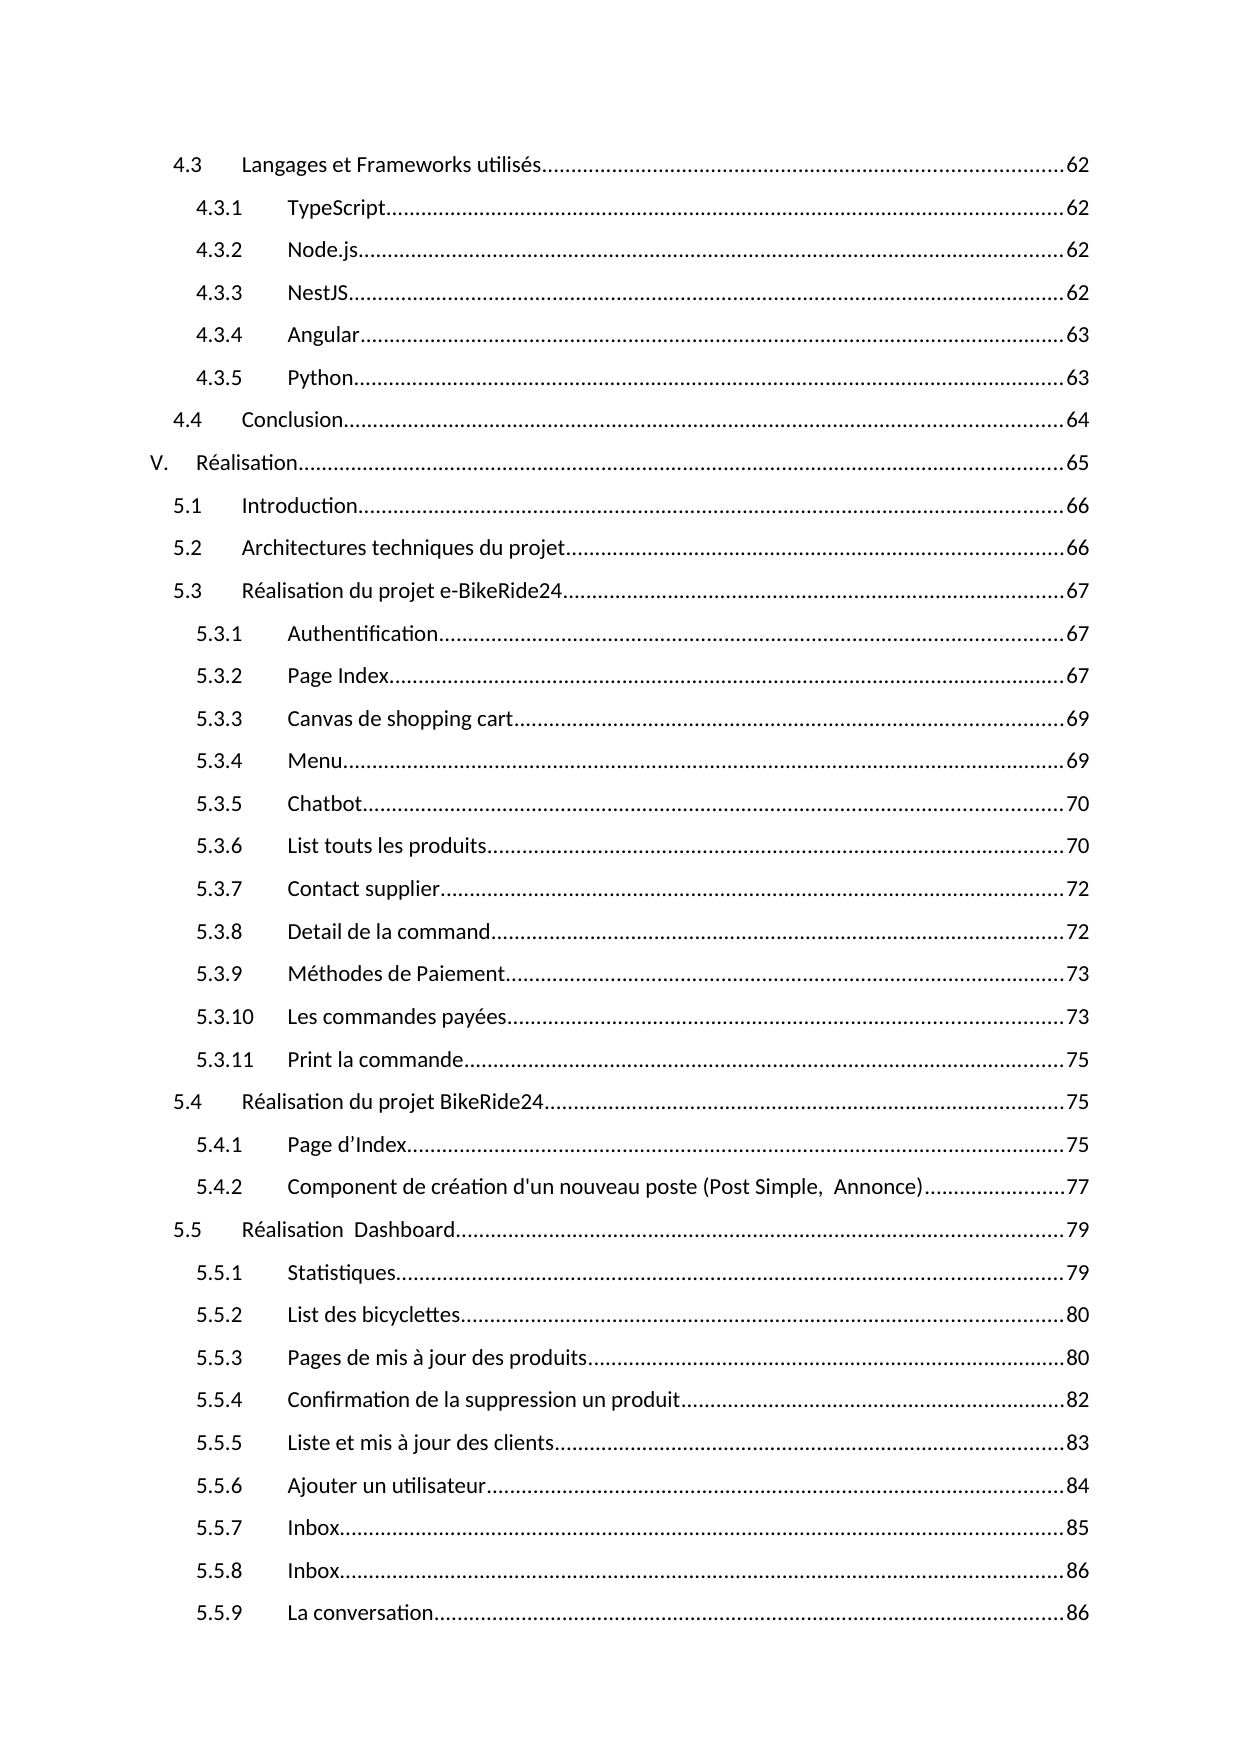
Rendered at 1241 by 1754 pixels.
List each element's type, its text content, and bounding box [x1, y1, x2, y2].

text 5.5.6 Ajouter un utilisateur 84 [196, 1471, 1090, 1499]
text 4.4 Conclusion 64 [173, 406, 1090, 434]
text 5.2 Architectures techniques du projet 66 [173, 533, 1090, 561]
text 5.4.2 Component de création d'un nouveau poste (Post Simple, Annonce) 77 [196, 1172, 1090, 1201]
text 5.3.1 Authentification 67 [196, 619, 1090, 647]
text 5.5.8 Inbox 86 [196, 1556, 1090, 1584]
text 5.3.6 List touts les produits 70 [196, 832, 1090, 860]
text 5.5.9 La conversation 86 [196, 1598, 1090, 1627]
text 5.5 Réalisation Dashboard 79 [173, 1215, 1090, 1243]
text 5.5.5 Liste et mis à jour des clients 83 [196, 1428, 1090, 1456]
text 4.3.2 Node.js 62 [196, 235, 1090, 263]
text 5.4.1 Page d’Index 75 [196, 1130, 1090, 1158]
text 5.3.11 Print la commande 75 [196, 1045, 1090, 1073]
text 4.3.3 NestJS 62 [196, 278, 1090, 306]
text 5.3.2 Page Index 67 [196, 661, 1090, 689]
text 4.3 Langages et Frameworks utilisés 62 [173, 150, 1090, 178]
text 4.3.4 Angular 63 [196, 320, 1090, 348]
text 5.5.1 Statistiques 79 [196, 1258, 1090, 1286]
text 4.3.1 TypeScript 62 [196, 193, 1090, 221]
text 5.3.8 Detail de la command 72 [196, 917, 1090, 945]
text 5.1 Introduction 66 [173, 491, 1090, 519]
text 5.3.3 Canvas de shopping cart 69 [196, 704, 1090, 732]
text 5.3.7 Contact supplier 72 [196, 874, 1090, 902]
text 5.3.10 Les commandes payées 73 [196, 1002, 1090, 1030]
text 5.3.9 Méthodes de Paiement 73 [196, 959, 1090, 987]
text 5.3.4 Menu 69 [196, 746, 1090, 774]
text 5.5.2 List des bicyclettes 80 [196, 1300, 1090, 1328]
text V. Réalisation 65 [150, 448, 1090, 476]
text 5.3 Réalisation du projet e-BikeRide24 67 [173, 576, 1090, 604]
text 4.3.5 Python 63 [196, 363, 1090, 391]
text 5.5.3 Pages de mis à jour des produits 80 [196, 1343, 1090, 1371]
text 5.5.7 Inbox 85 [196, 1513, 1090, 1541]
text 5.5.4 Confirmation de la suppression un produit 82 [196, 1386, 1090, 1413]
text 5.4 Réalisation du projet BikeRide24 75 [173, 1087, 1090, 1115]
text 5.3.5 Chatbot 70 [196, 789, 1090, 817]
